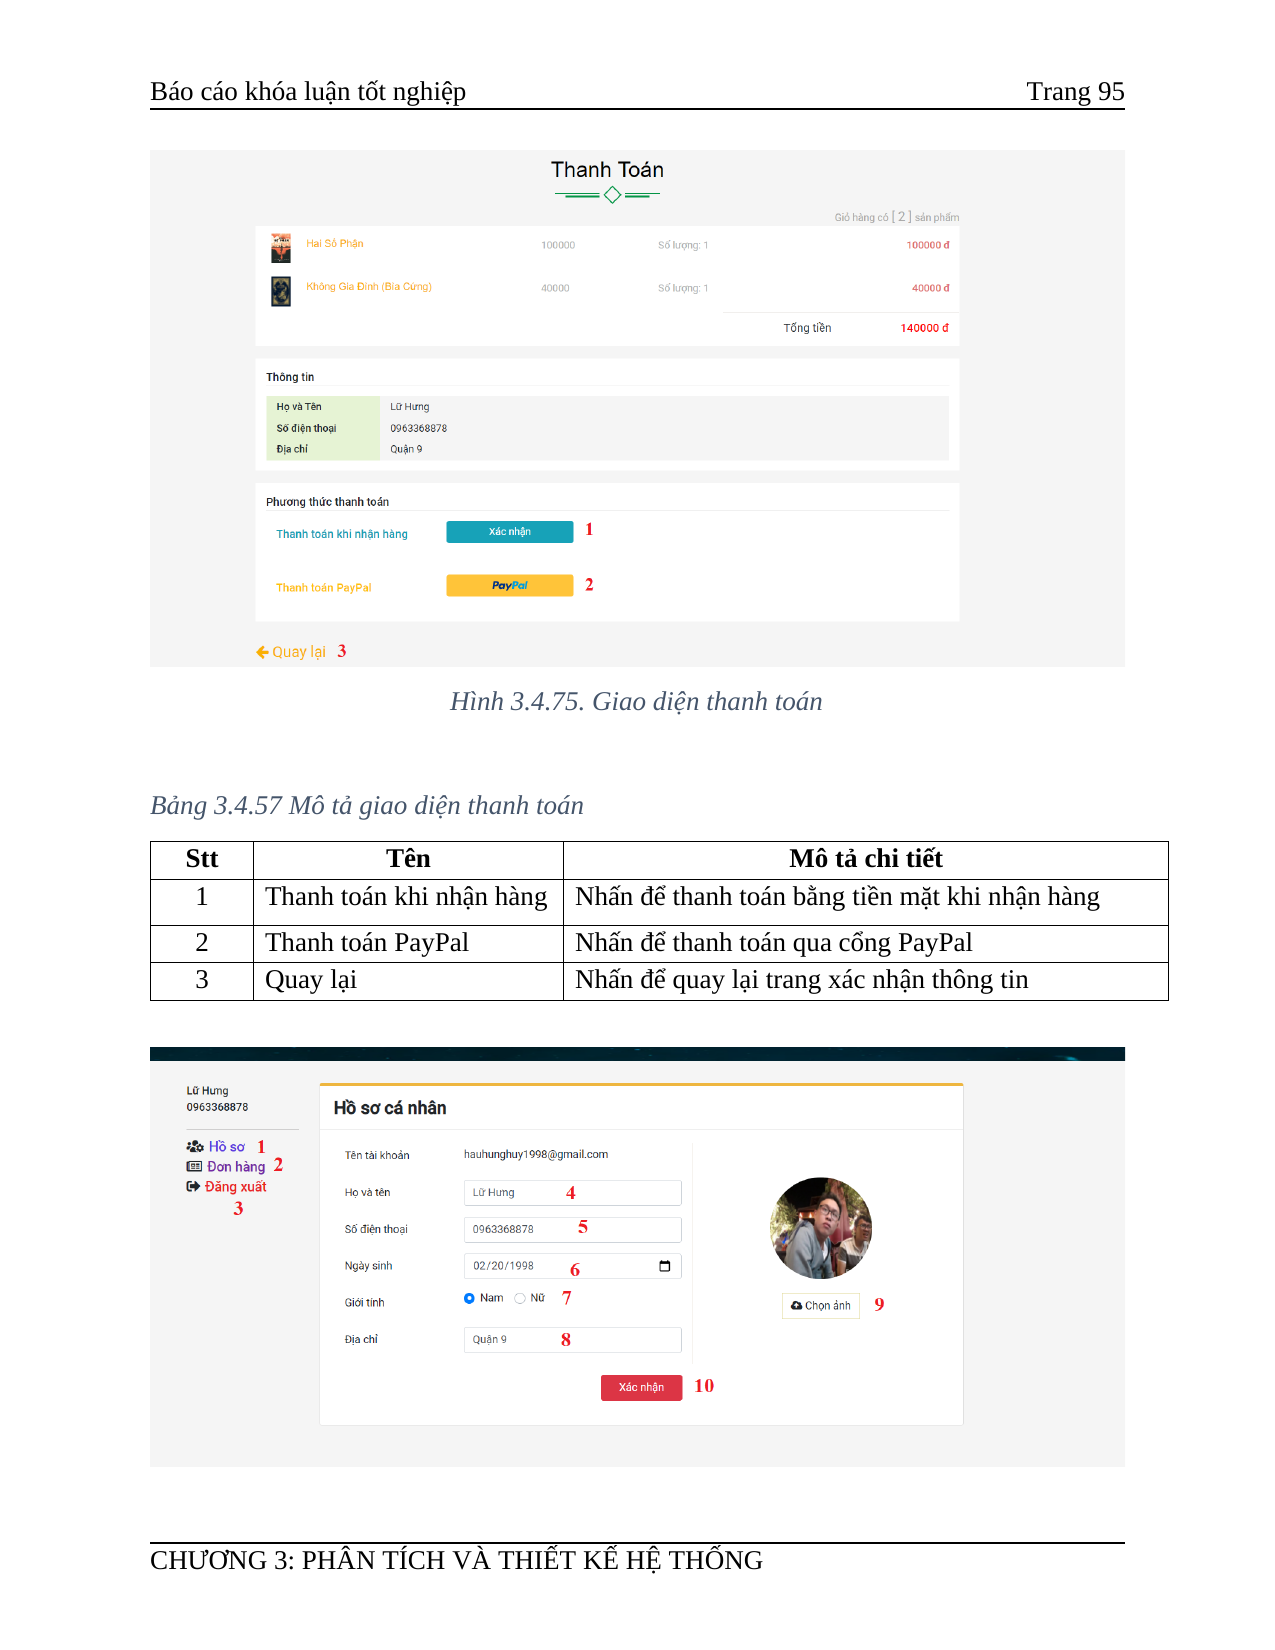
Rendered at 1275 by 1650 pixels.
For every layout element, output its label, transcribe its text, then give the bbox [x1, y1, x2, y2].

picture [150, 150, 1125, 667]
table_header Tên [254, 842, 563, 878]
picture [150, 1047, 1125, 1467]
table_cell Nhấn để quay lại trang xác nhận thông tin [564, 963, 1168, 1000]
table_cell Nhấn để thanh toán qua cổng PayPal [564, 926, 1168, 962]
table_cell Nhấn để thanh toán bằng tiền mặt khi nhận hàng [564, 880, 1168, 925]
table_cell 3 [151, 963, 253, 1000]
table_cell 2 [151, 926, 253, 962]
table_header Stt [151, 842, 253, 878]
table_cell Quay lại [254, 963, 563, 1000]
table_header Mô tả chi tiết [564, 842, 1168, 878]
table_cell Thanh toán PayPal [254, 926, 563, 962]
table_cell 1 [151, 880, 253, 925]
table_cell Thanh toán khi nhận hàng [254, 880, 563, 925]
